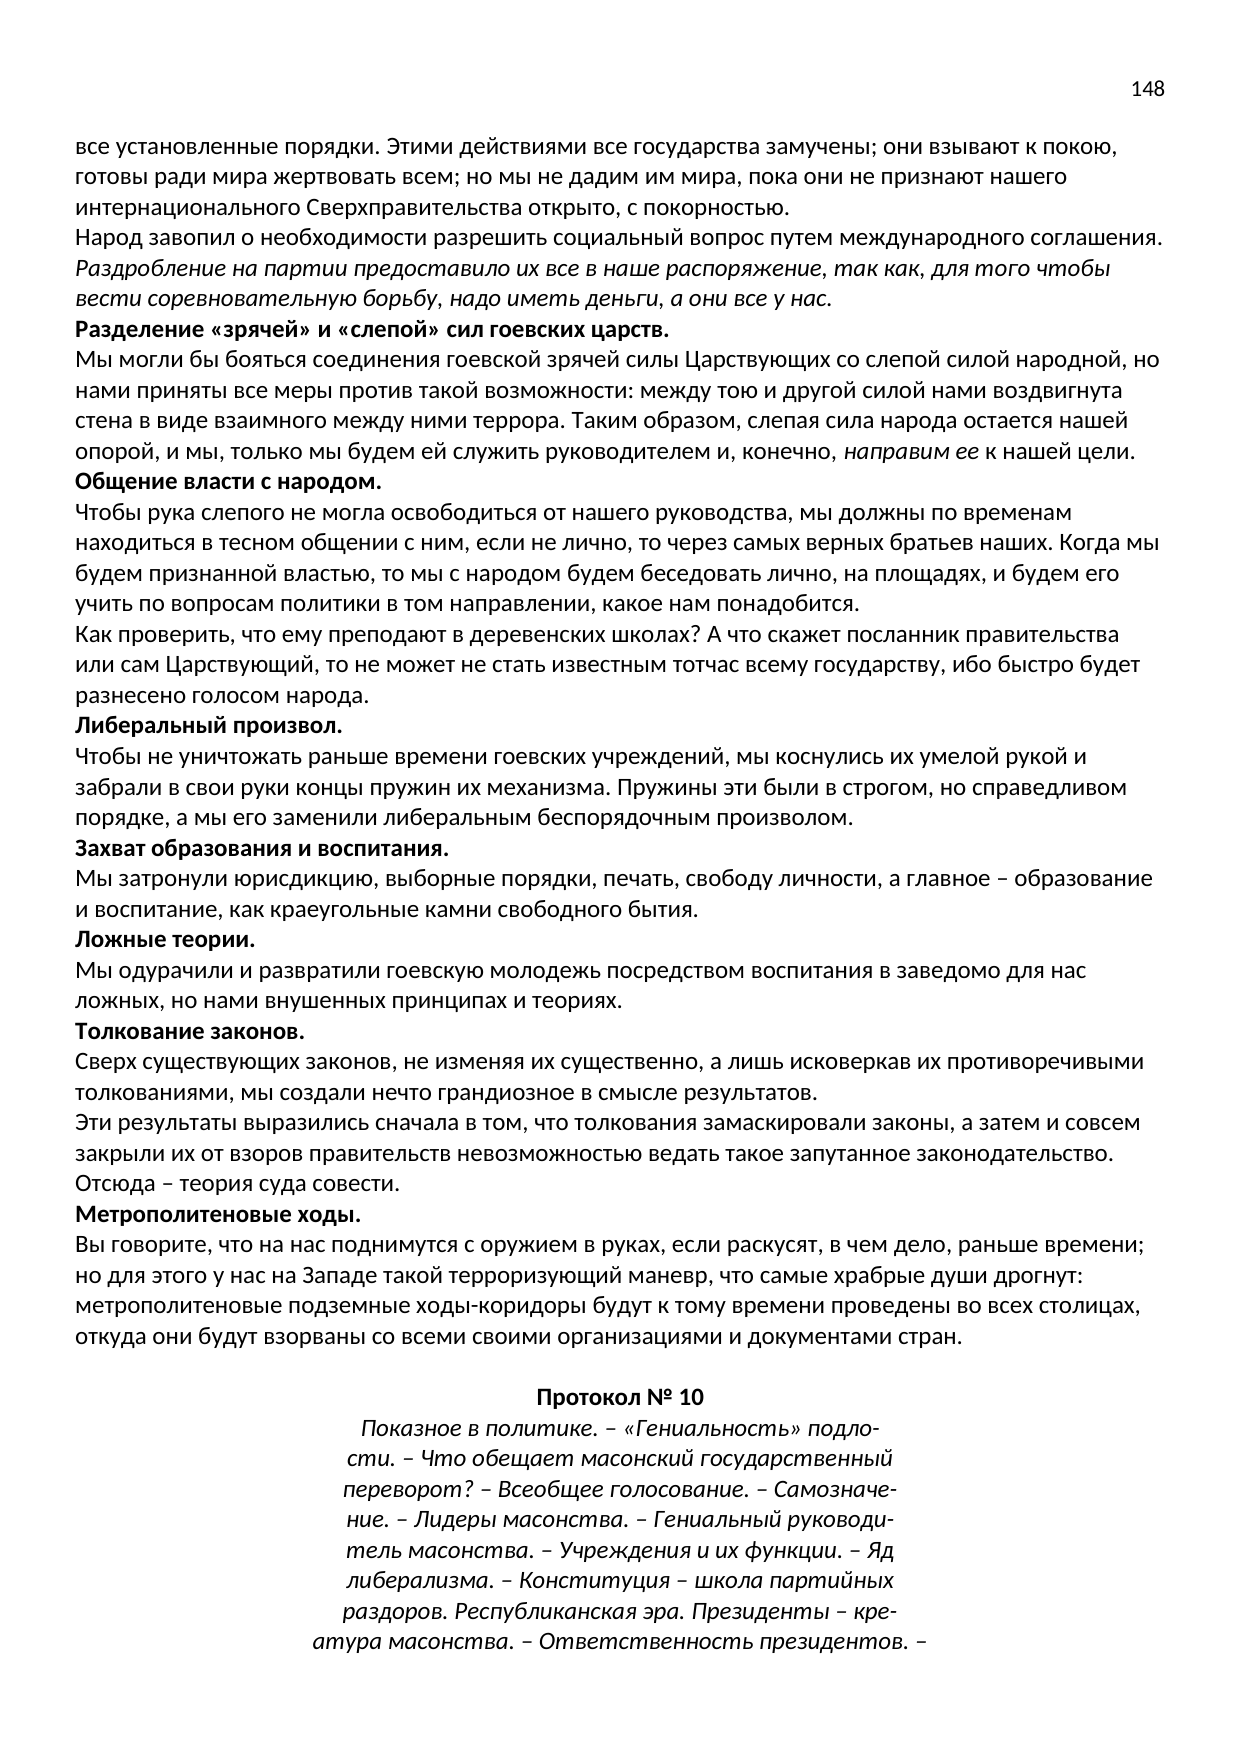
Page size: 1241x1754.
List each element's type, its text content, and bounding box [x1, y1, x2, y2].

text Мы одурачили и развратили гоевскую молодежь посредством воспитания в заведомо для нас ложных, но нами внушенных принципах и теориях. [75, 954, 1165, 1015]
text Мы могли бы бояться соединения гоевской зрячей силы Царствующих со слепой силой народной, но нами приняты все меры против такой возможности: между тою и другой силой нами воздвигнута стена в виде взаимного между ними террора. Таким образом, слепая сила народа остается нашей опорой, и мы, только мы будем ей служить руководителем и, конечно, направим ее к нашей цели. [75, 343, 1165, 466]
text Показное в политике. – «Гениальность» подло- [75, 1412, 1165, 1442]
text атура масонства. – Ответственность президентов. – [75, 1625, 1165, 1656]
text Чтобы рука слепого не могла освободиться от нашего руководства, мы должны по временам находиться в тесном общении с ним, если не лично, то через самых верных братьев наших. Когда мы будем признанной властью, то мы с народом будем беседовать лично, на площадях, и будем его учить по вопросам политики в том направлении, какое нам понадобится. [75, 496, 1165, 618]
text Общение власти с народом. [75, 466, 1165, 496]
text Сверх существующих законов, не изменяя их существенно, а лишь исковеркав их противоречивыми толкованиями, мы создали нечто грандиозное в смысле результатов. [75, 1045, 1165, 1106]
text Эти результаты выразились сначала в том, что толкования замаскировали законы, а затем и совсем закрыли их от взоров правительств невозможностью ведать такое запутанное законодательство. [75, 1106, 1165, 1167]
text Раздробление на партии предоставило их все в наше распоряжение, так как, для того чтобы вести соревновательную борьбу, надо иметь деньги, а они все у нас. [75, 252, 1165, 313]
text Протокол № 10 [75, 1381, 1165, 1412]
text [75, 130, 1165, 221]
text ние. – Лидеры масонства. – Гениальный руководи- [75, 1503, 1165, 1534]
text Народ завопил о необходимости разрешить социальный вопрос путем международного соглашения. [75, 221, 1165, 252]
text Как проверить, что ему преподают в деревенских школах? А что скажет посланник правительства или сам Царствующий, то не может не стать известным тотчас всему государству, ибо быстро будет разнесено голосом народа. [75, 618, 1165, 710]
text Отсюда – теория суда совести. [75, 1167, 1165, 1198]
text либерализма. – Конституция – школа партийных [75, 1564, 1165, 1595]
text Толкование законов. [75, 1015, 1165, 1045]
text раздоров. Республиканская эра. Президенты – кре- [75, 1595, 1165, 1625]
text Разделение «зрячей» и «слепой» сил гоевских царств. [75, 313, 1165, 343]
text Ложные теории. [75, 923, 1165, 954]
text Метрополитеновые ходы. [75, 1198, 1165, 1228]
text Чтобы не уничтожать раньше времени гоевских учреждений, мы коснулись их умелой рукой и забрали в свои руки концы пружин их механизма. Пружины эти были в строгом, но справедливом порядке, а мы его заменили либеральным беспорядочным произволом. [75, 740, 1165, 832]
text Захват образования и воспитания. [75, 832, 1165, 862]
text переворот? – Всеобщее голосование. – Самозначе- [75, 1473, 1165, 1503]
text сти. – Что обещает масонский государственный [75, 1442, 1165, 1473]
text Мы затронули юрисдикцию, выборные порядки, печать, свободу личности, а главное – образование и воспитание, как краеугольные камни свободного бытия. [75, 862, 1165, 923]
text Вы говорите, что на нас поднимутся с оружием в руках, если раскусят, в чем дело, раньше времени; но для этого у нас на Западе такой терроризующий маневр, что самые храбрые души дрогнут: метрополитеновые подземные ходы-коридоры будут к тому времени проведены во всех столицах, откуда они будут взорваны со всеми своими организациями и документами стран. [75, 1228, 1165, 1351]
text Либеральный произвол. [75, 710, 1165, 740]
text тель масонства. – Учреждения и их функции. – Яд [75, 1534, 1165, 1564]
